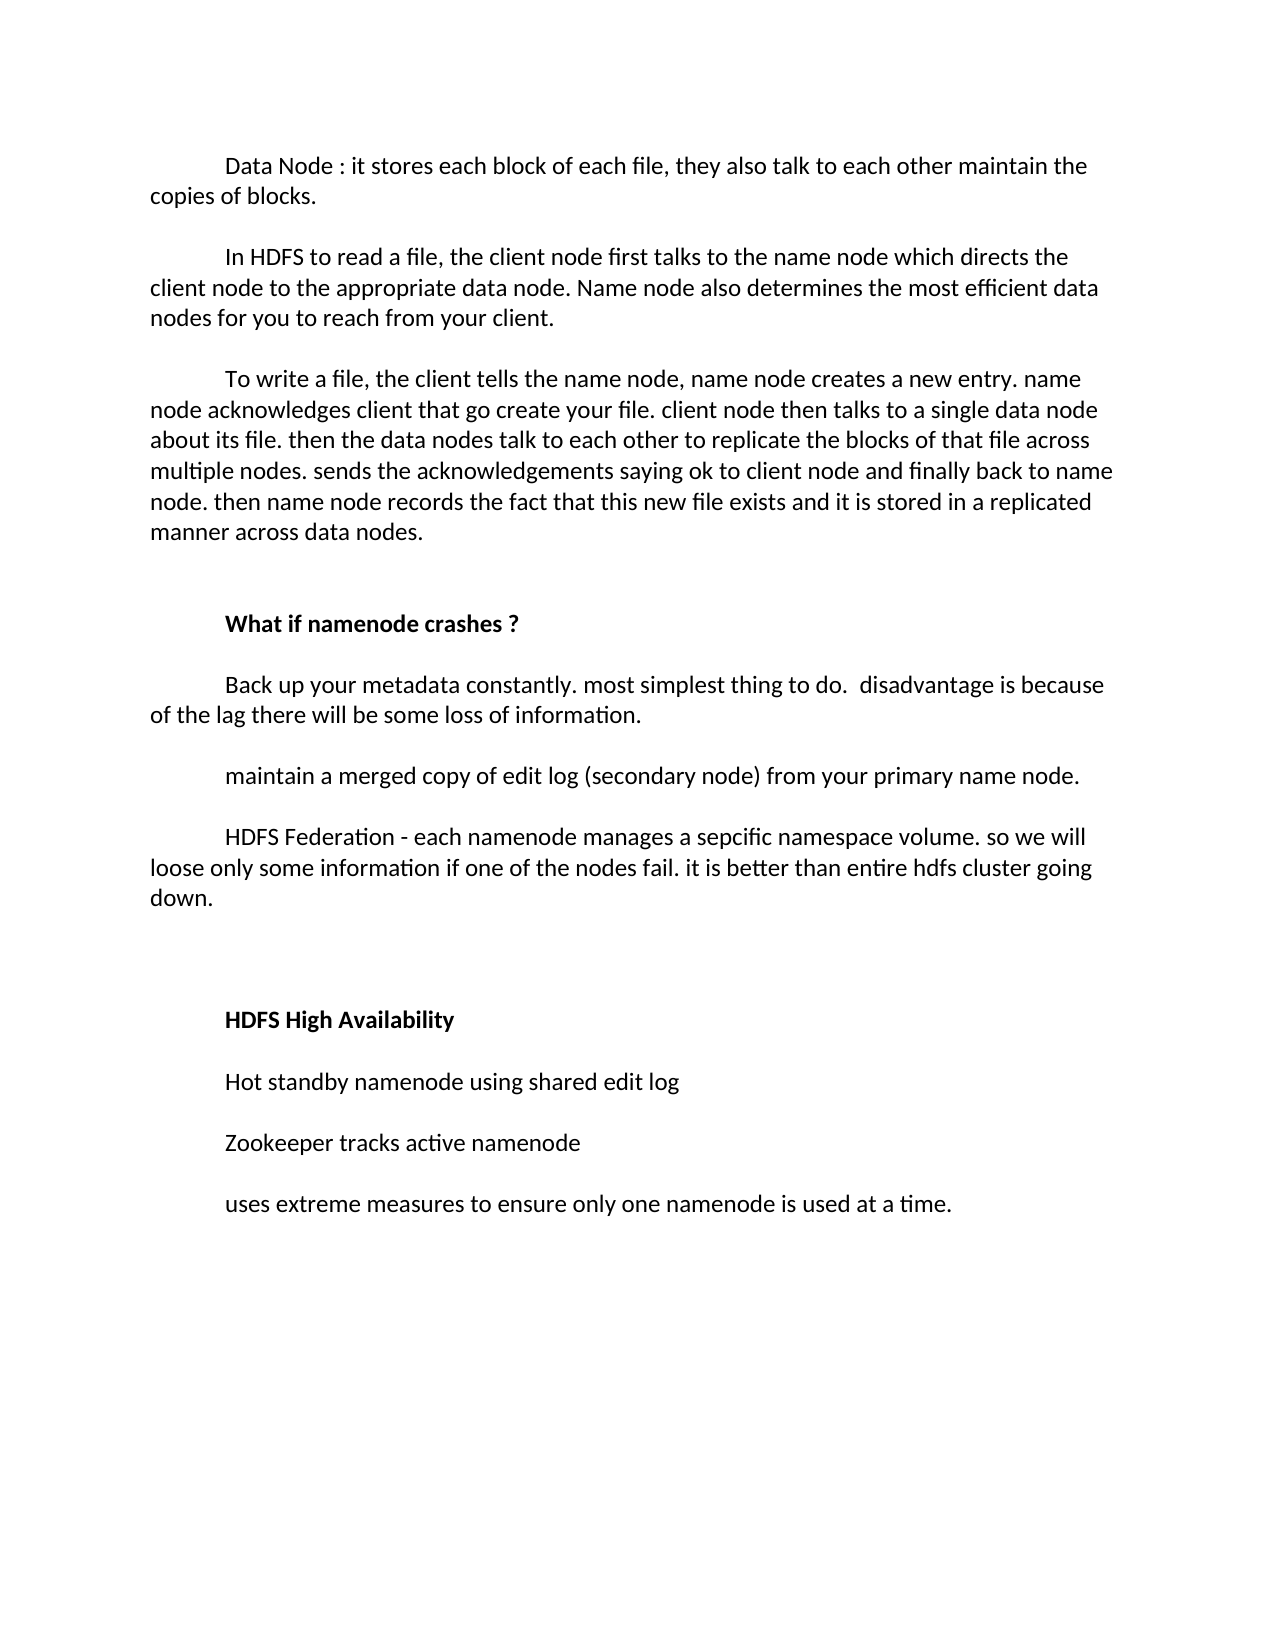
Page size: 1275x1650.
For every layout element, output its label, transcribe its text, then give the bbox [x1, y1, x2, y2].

text To write a file, the client tells the name node, name node creates a new entry. name node acknowledges client that go create your file. client node then talks to a single data node about its file. then the data nodes talk to each other to replicate the blocks of that file across multiple nodes. sends the acknowledgements saying ok to client node and finally back to name node. then name node records the fact that this new file exists and it is stored in a replicated manner across data nodes. [150, 364, 1125, 547]
text What if namenode crashes ? [150, 608, 1125, 638]
text Hot standby namenode using shared edit log [150, 1066, 1125, 1096]
text maintain a merged copy of edit log (secondary node) from your primary name node. [150, 760, 1125, 791]
text Zookeeper tracks active namenode [150, 1127, 1125, 1157]
text HDFS Federation - each namenode manages a sepcific namespace volume. so we will loose only some information if one of the nodes fail. it is better than entire hdfs cluster going down. [150, 821, 1125, 913]
text In HDFS to read a file, the client node first talks to the name node which directs the client node to the appropriate data node. Name node also determines the most efficient data nodes for you to reach from your client. [150, 242, 1125, 333]
text Back up your metadata constantly. most simplest thing to do. disadvantage is because of the lag there will be some loss of information. [150, 669, 1125, 730]
text uses extreme measures to ensure only one namenode is used at a time. [150, 1188, 1125, 1218]
text HDFS High Availability [150, 1004, 1125, 1035]
text Data Node : it stores each block of each file, they also talk to each other maintain the copies of blocks. [150, 150, 1125, 211]
